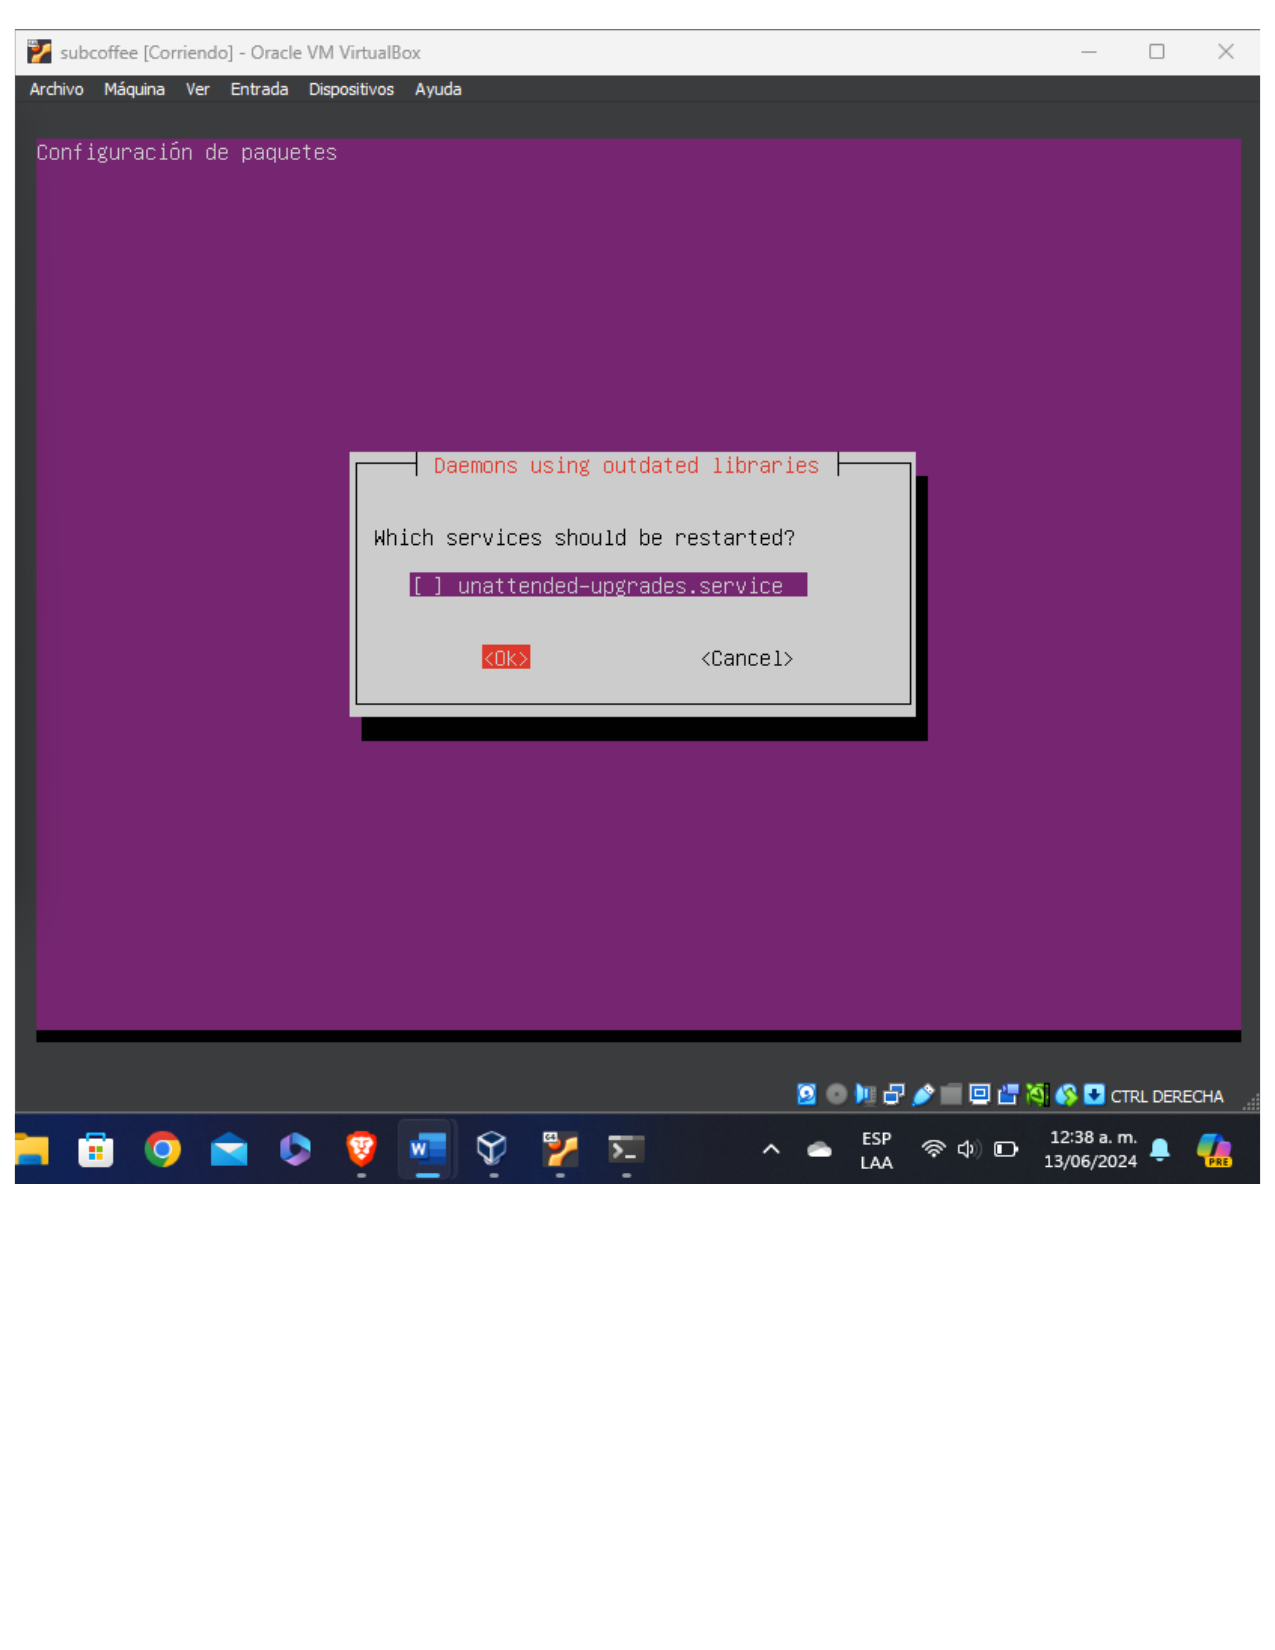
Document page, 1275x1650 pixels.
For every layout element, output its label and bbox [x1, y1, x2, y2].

picture [14, 29, 1261, 1184]
